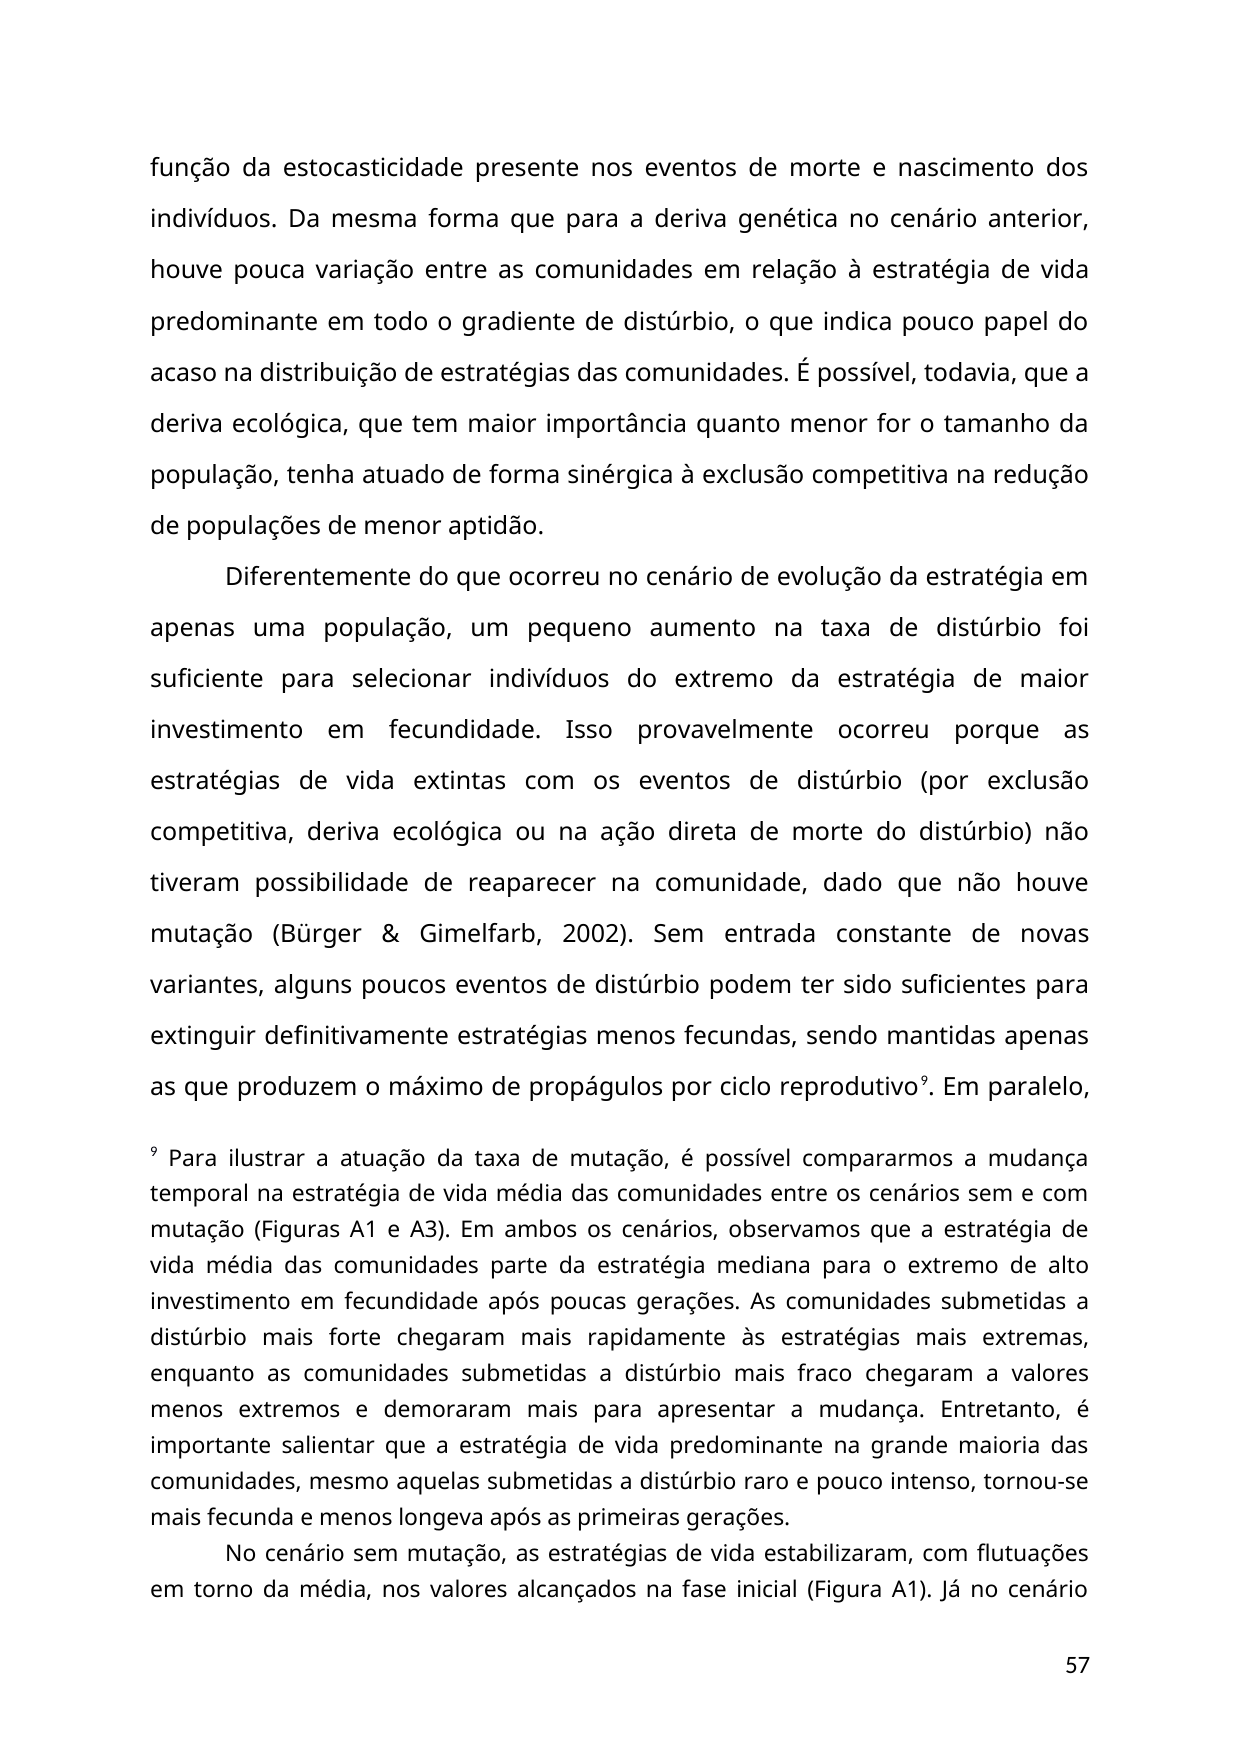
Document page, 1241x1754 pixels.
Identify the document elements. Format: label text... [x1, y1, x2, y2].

text Diferentemente do que ocorreu no cenário de evolução da estratégia em apenas uma população, um pequeno aumento na taxa de distúrbio foi suficiente para selecionar indivíduos do extremo da estratégia de maior investimento em fecundidade. Isso provavelmente ocorreu porque as estratégias de vida extintas com os eventos de distúrbio (por exclusão competitiva, deriva ecológica ou na ação direta de morte do distúrbio) não tiveram possibilidade de reaparecer na comunidade, dado que não houve mutação (Bürger & Gimelfarb, 2002). Sem entrada constante de novas variantes, alguns poucos eventos de distúrbio podem ter sido suficientes para extinguir definitivamente estratégias menos fecundas, sendo mantidas apenas as que produzem o máximo de propágulos por ciclo reprodutivo. Em paralelo, na ausência de distúrbio, ainda que a estratégia de maior longevidade seja favorecida, a exclusão das espécies de maior fecundidade é mais lenta do que a exclusão das espécies menos favorecidas em ambientes com distúrbio (dado que a remoção de uma parte considerável dos indivíduos de uma só vez aumenta a velocidade de desaparecimento das espécies). Como consequência, neste cenário, a diversidade de estratégias foi maior na ausência de distúrbio e caiu de forma brusca com um pequeno aumento do distúrbio. [150, 558, 1090, 1103]
text No cenário multiespecífico em que não há entrada de novas estratégias de vida nas populações, o principal processo determinístico que ocorreu na mudança de frequência de estratégias de vida a partir da pressão exercida pelo distúrbio foi o de exclusão competitiva. Como predito por diversas teorias de Ecologia de Comunidades, espécies com estratégias de vida de maior longevidade prevaleceram quando a mortalidade foi baixa, enquanto espécies com estratégias de maior fecundidade predominaram no contexto de alta mortalidade (Benton & Grant, 1999; Charlesworth, 1980; Connell, 1978; Gadgil & Bossert, 1970; Law, 1979; Macarthur & Levins, 1967; Michod, 1979; Pianka, 1970; Sasaki & Ellner, 1995; Schaffer, 1974). Análogo ao que ocorre nas simulações com uma população, a elevada mortalidade torna o recurso disponível para novos indivíduos e, dessa forma, aqueles que produzem grande quantidade de filhotes por ciclo reprodutivo têm maior chance de deixar descendentes na comunidade adulta, excluindo indivíduos de espécies que investem proporcionalmente mais em longevidade. Outro processo que pode levar à extinção de linhagens é a deriva ecológica, caracterizada pela mudança aleatória na abundância relativa das espécies (Hubbell, 2001) que ocorre em função da estocasticidade presente nos eventos de morte e nascimento dos indivíduos. Da mesma forma que para a deriva genética no cenário anterior, houve pouca variação entre as comunidades em relação à estratégia de vida predominante em todo o gradiente de distúrbio, o que indica pouco papel do acaso na distribuição de estratégias das comunidades. É possível, todavia, que a deriva ecológica, que tem maior importância quanto menor for o tamanho da população, tenha atuado de forma sinérgica à exclusão competitiva na redução de populações de menor aptidão. [150, 150, 1090, 541]
